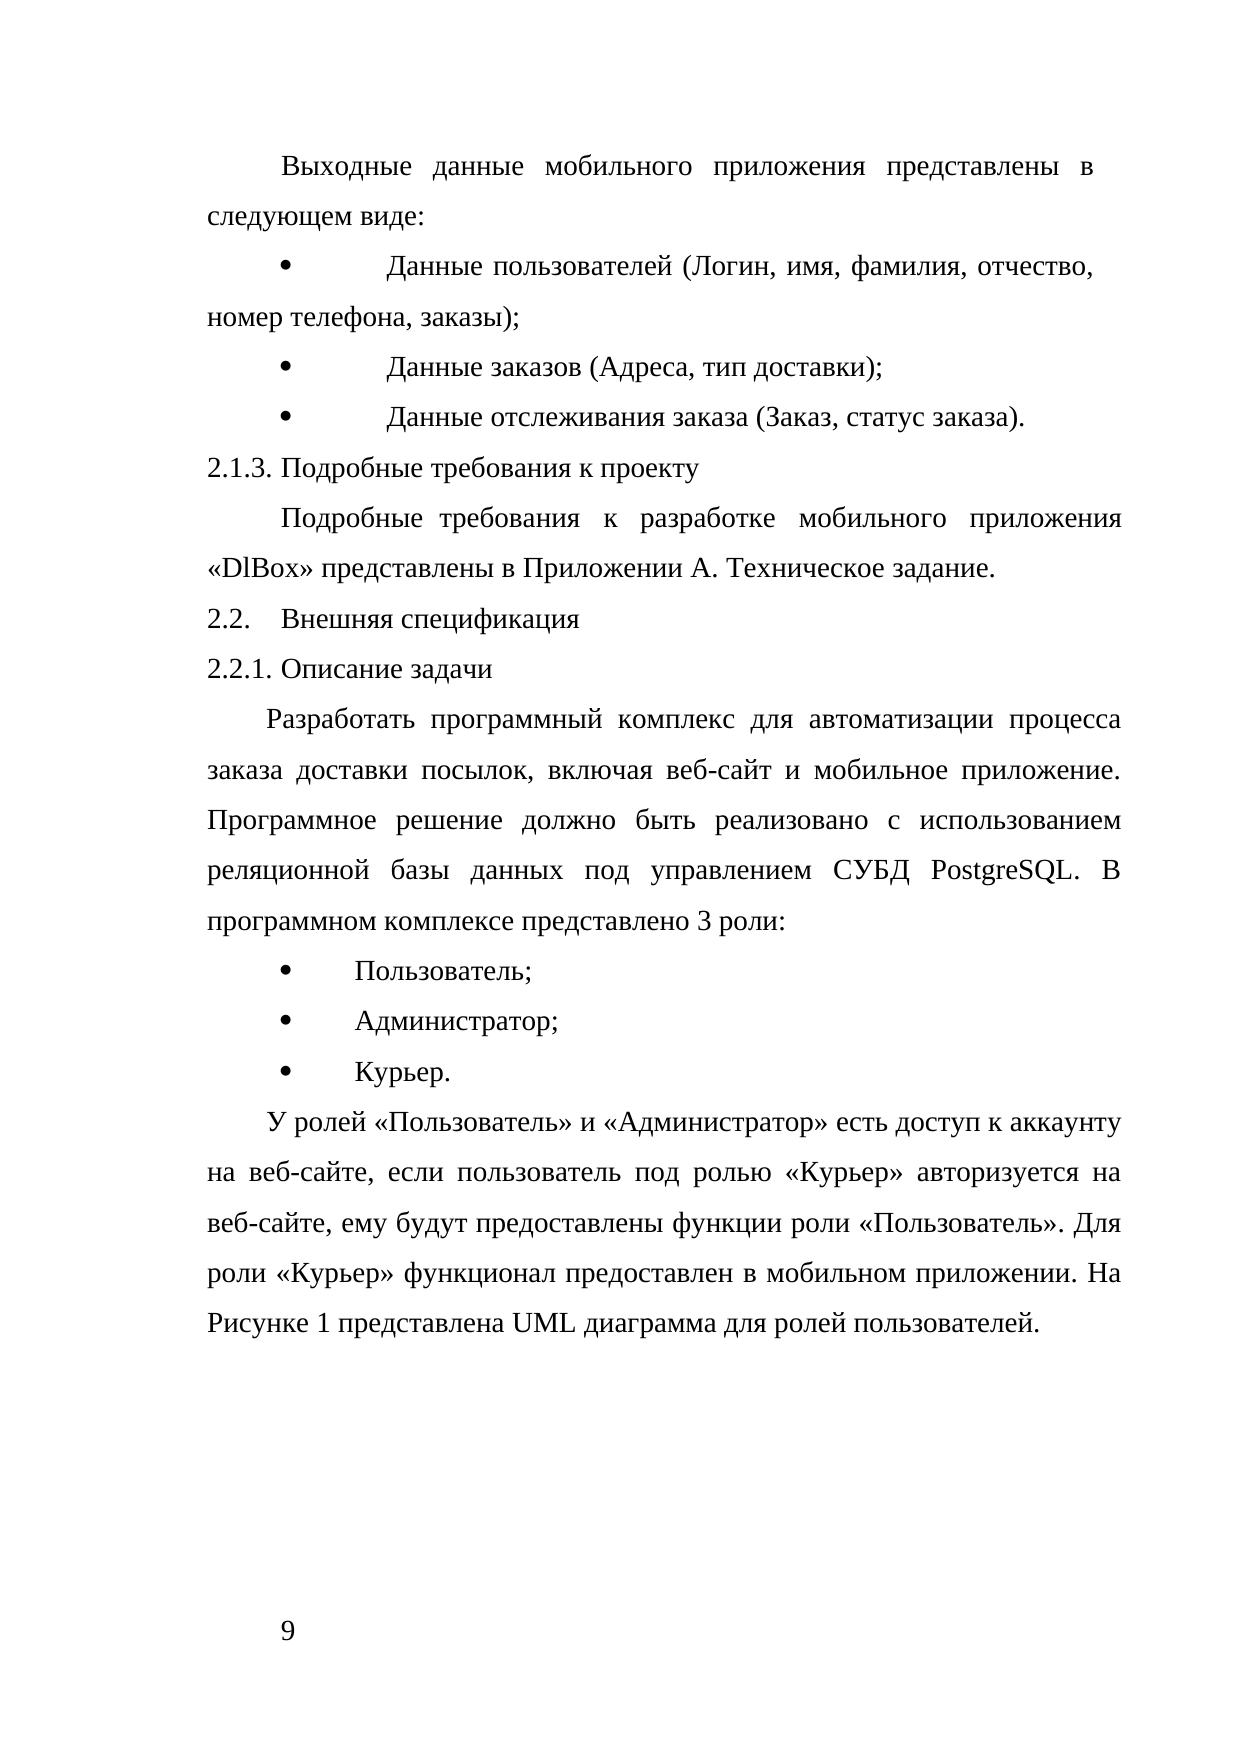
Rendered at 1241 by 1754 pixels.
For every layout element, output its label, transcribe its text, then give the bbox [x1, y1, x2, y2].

text Выходные данные мобильного приложения представлены в следующем виде: [207, 148, 1094, 232]
list Данные отслеживания заказа (Заказ, статус заказа). [207, 399, 1094, 433]
subtitle Подробные требования к проекту [207, 450, 1122, 483]
list Администратор; [207, 1003, 1122, 1037]
list Пользователь; [207, 953, 1122, 987]
subtitle Внешняя спецификация [207, 601, 1122, 634]
list Курьер. [207, 1054, 1122, 1087]
list Данные пользователей (Логин, имя, фамилия, отчество, номер телефона, заказы); [207, 248, 1094, 332]
list Данные заказов (Адреса, тип доставки); [207, 349, 1094, 383]
text Разработать программный комплекс для автоматизации процесса заказа доставки посылок, включая веб-сайт и мобильное приложение. Программное решение должно быть реализовано с использованием реляционной базы данных под управлением СУБД PostgreSQL. В программном комплексе представлено 3 роли: [207, 701, 1122, 936]
text У ролей «Пользователь» и «Администратор» есть доступ к аккаунту на веб-сайте, если пользователь под ролью «Курьер» авторизуется на веб-сайте, ему будут предоставлены функции роли «Пользователь». Для роли «Курьер» функционал предоставлен в мобильном приложении. На Рисунке 1 представлена UML диаграмма для ролей пользователей. [207, 1104, 1122, 1339]
subtitle Описание задачи [207, 651, 1122, 685]
text Подробные требования к разработке мобильного приложения «DlBox» представлены в Приложении А. Техническое задание. [207, 500, 1122, 584]
